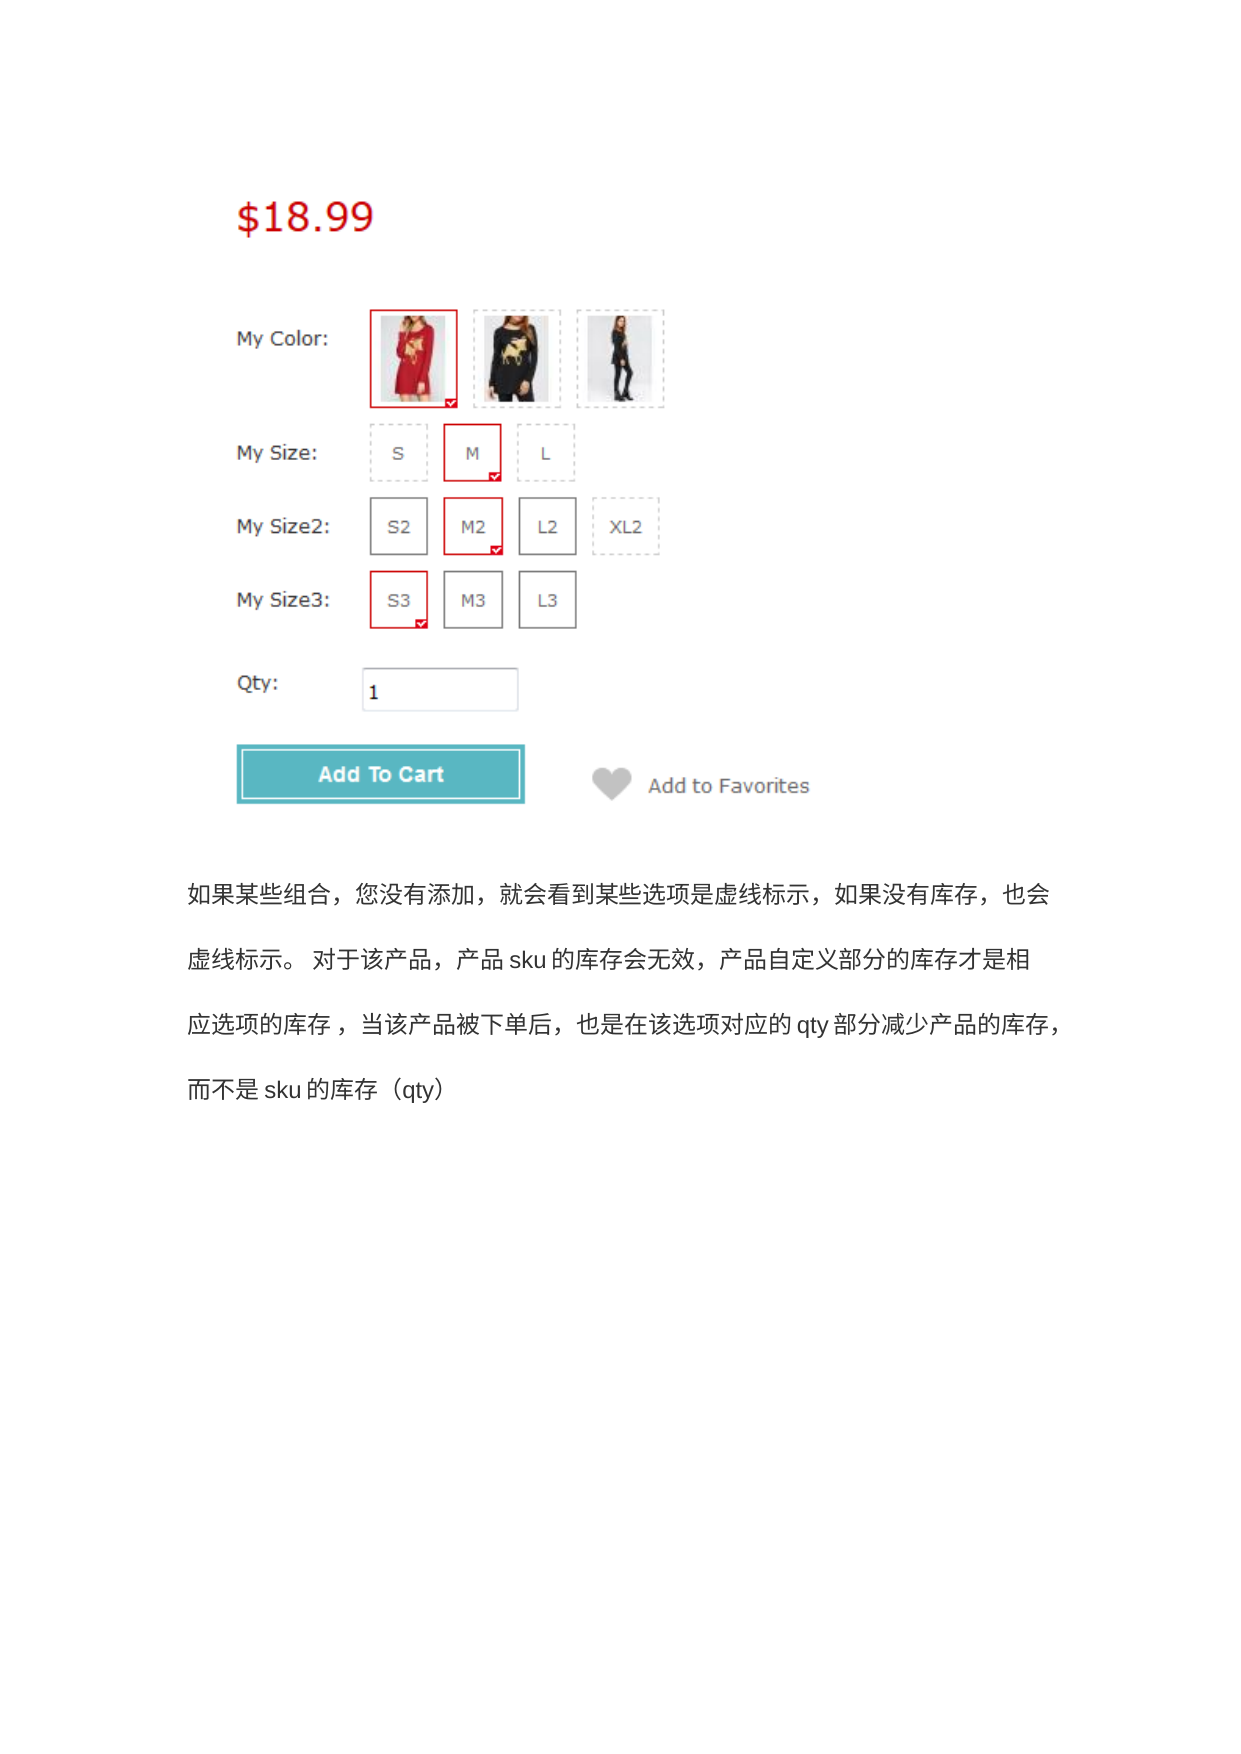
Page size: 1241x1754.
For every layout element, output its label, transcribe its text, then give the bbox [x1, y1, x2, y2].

text 如果某些组合，您没有添加，就会看到某些选项是虚线标示，如果没有库存，也会虚线标示。 对于该产品，产品sku的库存会无效，产品自定义部分的库存才是相应选项的库存 ，当该产品被下单后，也是在该选项对应的qty部分减少产品的库存，而不是sku的库存（qty） [187, 860, 1053, 1120]
picture [187, 169, 876, 837]
